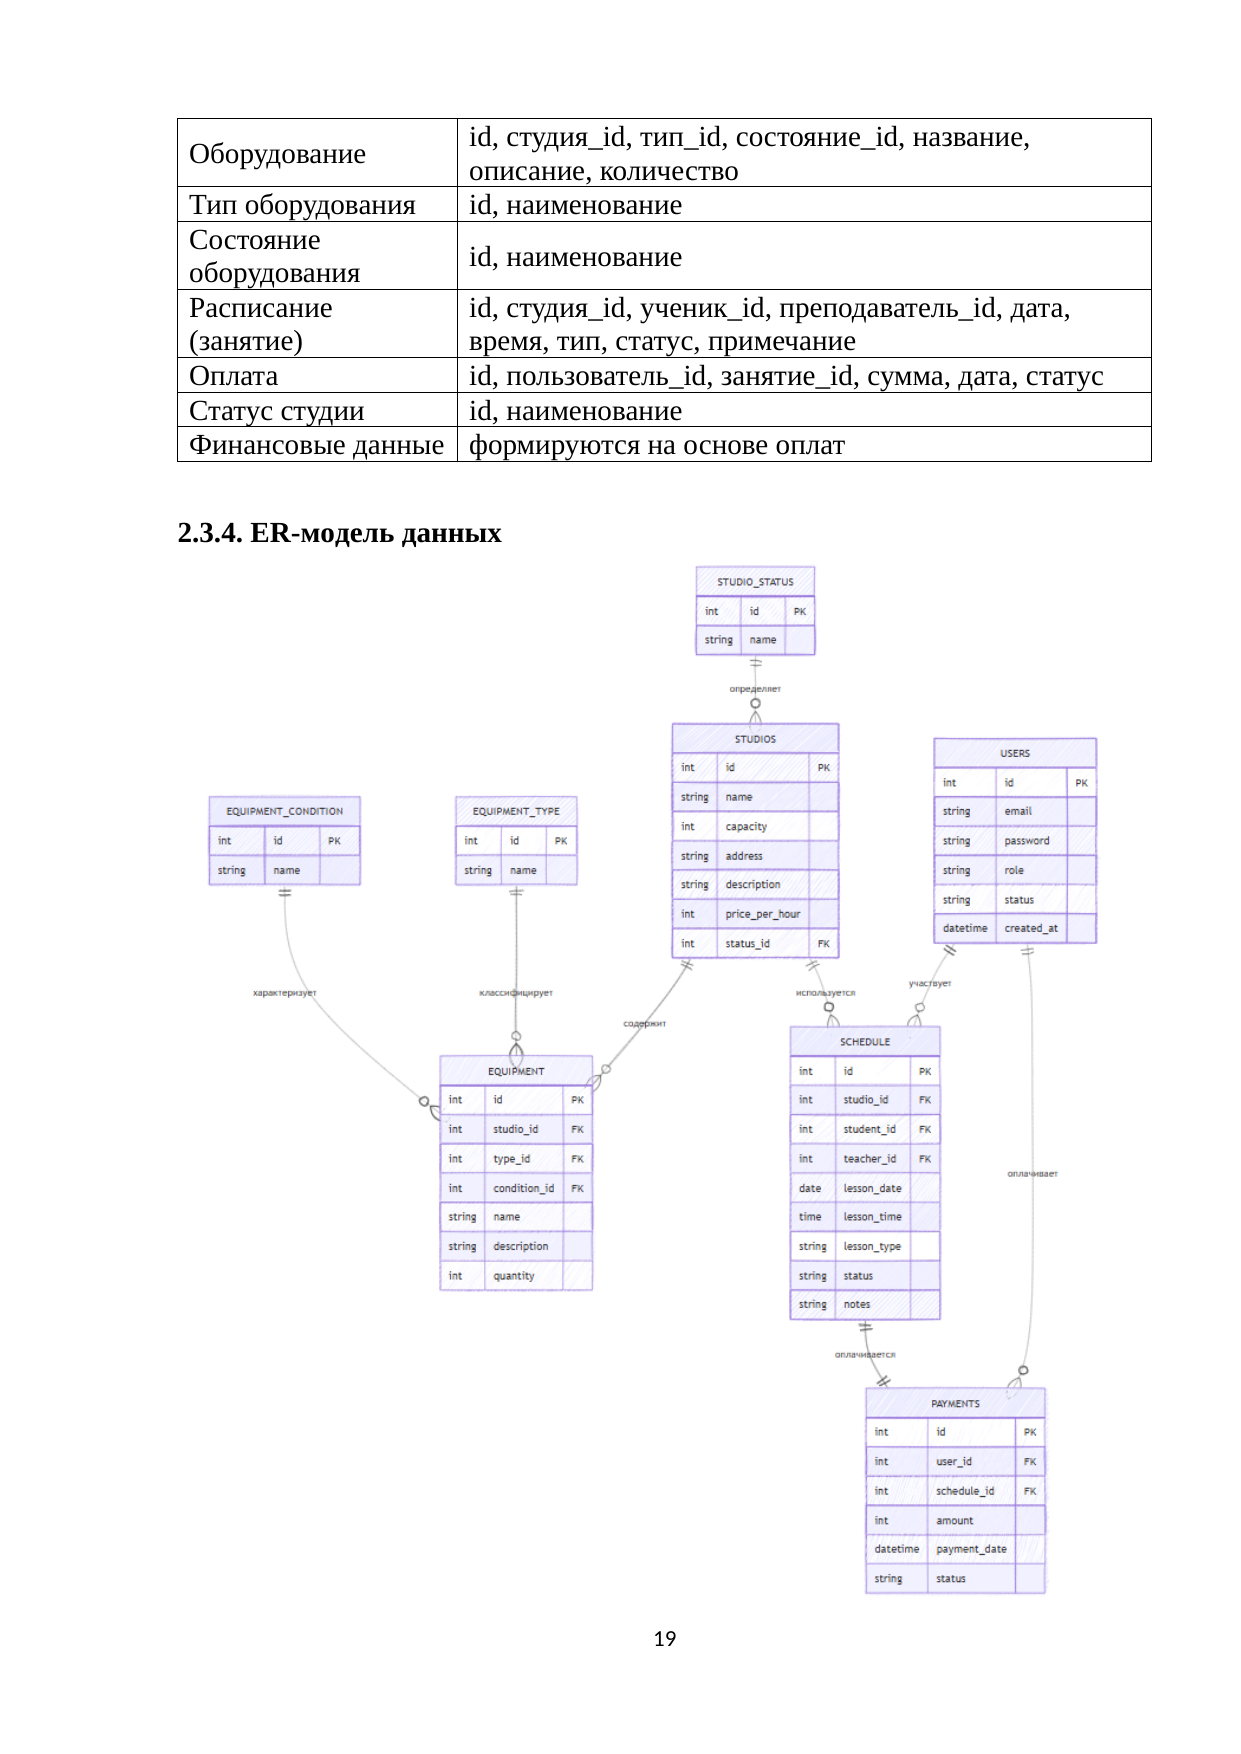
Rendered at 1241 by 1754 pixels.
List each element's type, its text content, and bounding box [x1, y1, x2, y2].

table_cell id, наименование [458, 222, 1151, 289]
text 2.3.4. ER-модель данных [177, 515, 1152, 548]
table_cell Расписание (занятие) [178, 290, 457, 357]
table_cell id, наименование [458, 393, 1151, 426]
table_cell id, наименование [458, 187, 1151, 221]
table_cell формируются на основе оплат [458, 427, 1151, 461]
table_cell Оборудование [178, 119, 457, 186]
table_cell Состояние оборудования [178, 222, 457, 289]
picture [177, 556, 1152, 1619]
table_cell Финансовые данные [178, 427, 457, 461]
table_cell Статус студии [178, 393, 457, 426]
table_cell Тип оборудования [178, 187, 457, 221]
table_cell Оплата [178, 358, 457, 392]
table_cell id, пользователь_id, занятие_id, сумма, дата, статус [458, 358, 1151, 392]
table_cell id, студия_id, тип_id, состояние_id, название, описание, количество [458, 119, 1151, 186]
table_cell id, студия_id, ученик_id, преподаватель_id, дата, время, тип, статус, примечание [458, 290, 1151, 357]
